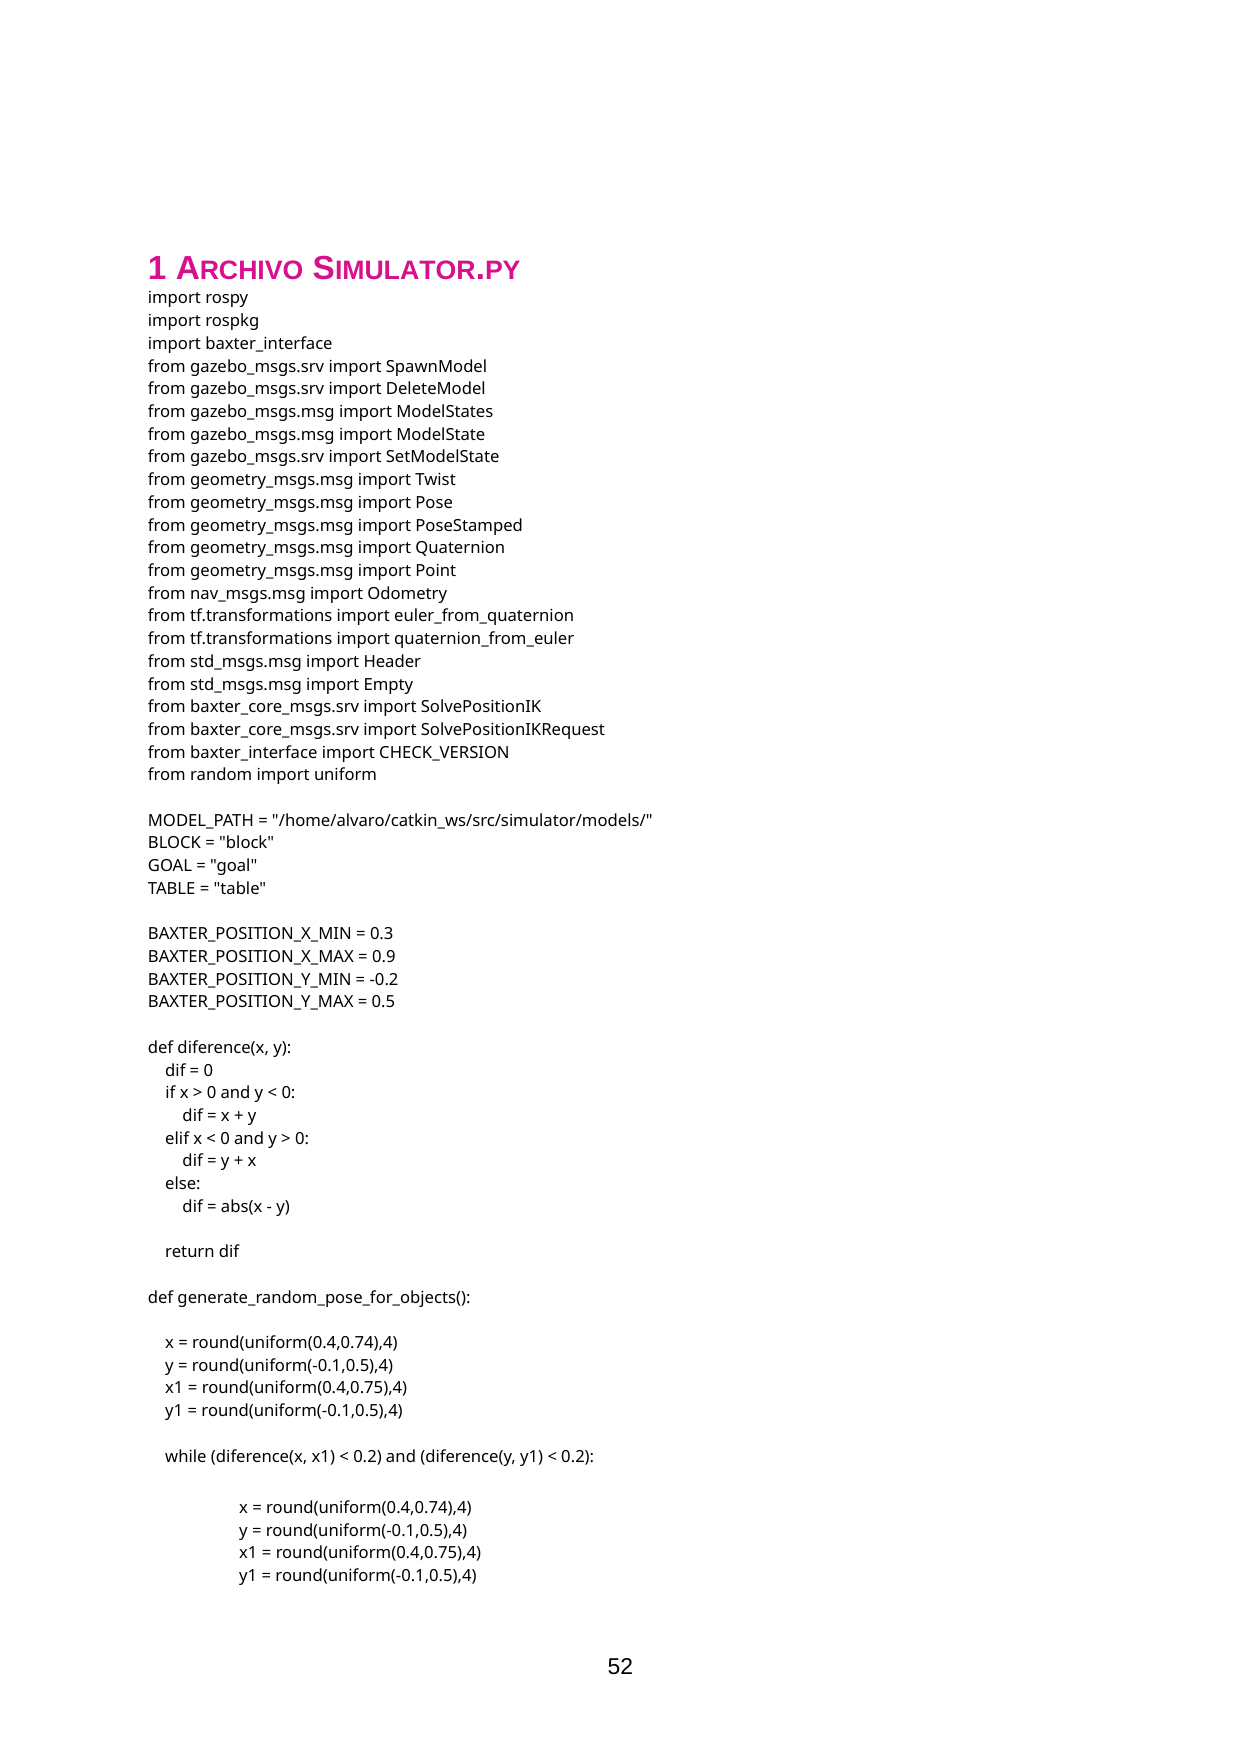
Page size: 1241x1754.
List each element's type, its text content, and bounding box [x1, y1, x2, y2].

text x = round(uniform(0.4,0.74),4) [148, 1331, 1092, 1353]
text import rospkg [148, 309, 1092, 332]
text BLOCK = "block" [148, 831, 1092, 854]
text BAXTER_POSITION_X_MIN = 0.3 [148, 922, 1092, 945]
text y = round(uniform(-0.1,0.5),4) [148, 1353, 1092, 1376]
text from gazebo_msgs.srv import DeleteModel [148, 377, 1092, 400]
text BAXTER_POSITION_Y_MIN = -0.2 [148, 967, 1092, 990]
text x = round(uniform(0.4,0.74),4) [148, 1496, 1092, 1518]
text y1 = round(uniform(-0.1,0.5),4) [148, 1564, 1092, 1587]
text dif = y + x [148, 1149, 1092, 1172]
text from gazebo_msgs.msg import ModelState [148, 422, 1092, 445]
text else: [148, 1172, 1092, 1194]
text elif x < 0 and y > 0: [148, 1126, 1092, 1149]
text import rospy [148, 286, 1092, 309]
text from baxter_core_msgs.srv import SolvePositionIK [148, 695, 1092, 718]
text from gazebo_msgs.srv import SpawnModel [148, 354, 1092, 377]
text from baxter_core_msgs.srv import SolvePositionIKRequest [148, 718, 1092, 740]
text GOAL = "goal" [148, 854, 1092, 877]
text dif = x + y [148, 1104, 1092, 1126]
text x1 = round(uniform(0.4,0.75),4) [148, 1376, 1092, 1399]
text from geometry_msgs.msg import PoseStamped [148, 513, 1092, 536]
text x1 = round(uniform(0.4,0.75),4) [148, 1541, 1092, 1564]
text BAXTER_POSITION_X_MAX = 0.9 [148, 945, 1092, 967]
text from geometry_msgs.msg import Point [148, 559, 1092, 581]
text y = round(uniform(-0.1,0.5),4) [148, 1518, 1092, 1541]
text TABLE = "table" [148, 877, 1092, 899]
text dif = abs(x - y) [148, 1194, 1092, 1217]
text def generate_random_pose_for_objects(): [148, 1285, 1092, 1308]
text from geometry_msgs.msg import Twist [148, 468, 1092, 491]
text BAXTER_POSITION_Y_MAX = 0.5 [148, 990, 1092, 1013]
text from tf.transformations import euler_from_quaternion [148, 604, 1092, 627]
text from std_msgs.msg import Empty [148, 672, 1092, 695]
text if x > 0 and y < 0: [148, 1081, 1092, 1104]
text y1 = round(uniform(-0.1,0.5),4) [148, 1399, 1092, 1422]
text MODEL_PATH = "/home/alvaro/catkin_ws/src/simulator/models/" [148, 808, 1092, 831]
text while (diference(x, x1) < 0.2) and (diference(y, y1) < 0.2): [148, 1444, 1092, 1467]
text from gazebo_msgs.srv import SetModelState [148, 445, 1092, 468]
text dif = 0 [148, 1058, 1092, 1081]
text from tf.transformations import quaternion_from_euler [148, 627, 1092, 649]
text from gazebo_msgs.msg import ModelStates [148, 400, 1092, 422]
text def diference(x, y): [148, 1036, 1092, 1058]
text from std_msgs.msg import Header [148, 649, 1092, 672]
text from baxter_interface import CHECK_VERSION [148, 740, 1092, 763]
text from random import uniform [148, 763, 1092, 786]
subtitle Archivo Simulator.py [148, 248, 1092, 286]
text return dif [148, 1240, 1092, 1263]
text from geometry_msgs.msg import Pose [148, 491, 1092, 513]
text import baxter_interface [148, 332, 1092, 354]
text from geometry_msgs.msg import Quaternion [148, 536, 1092, 559]
text from nav_msgs.msg import Odometry [148, 581, 1092, 604]
